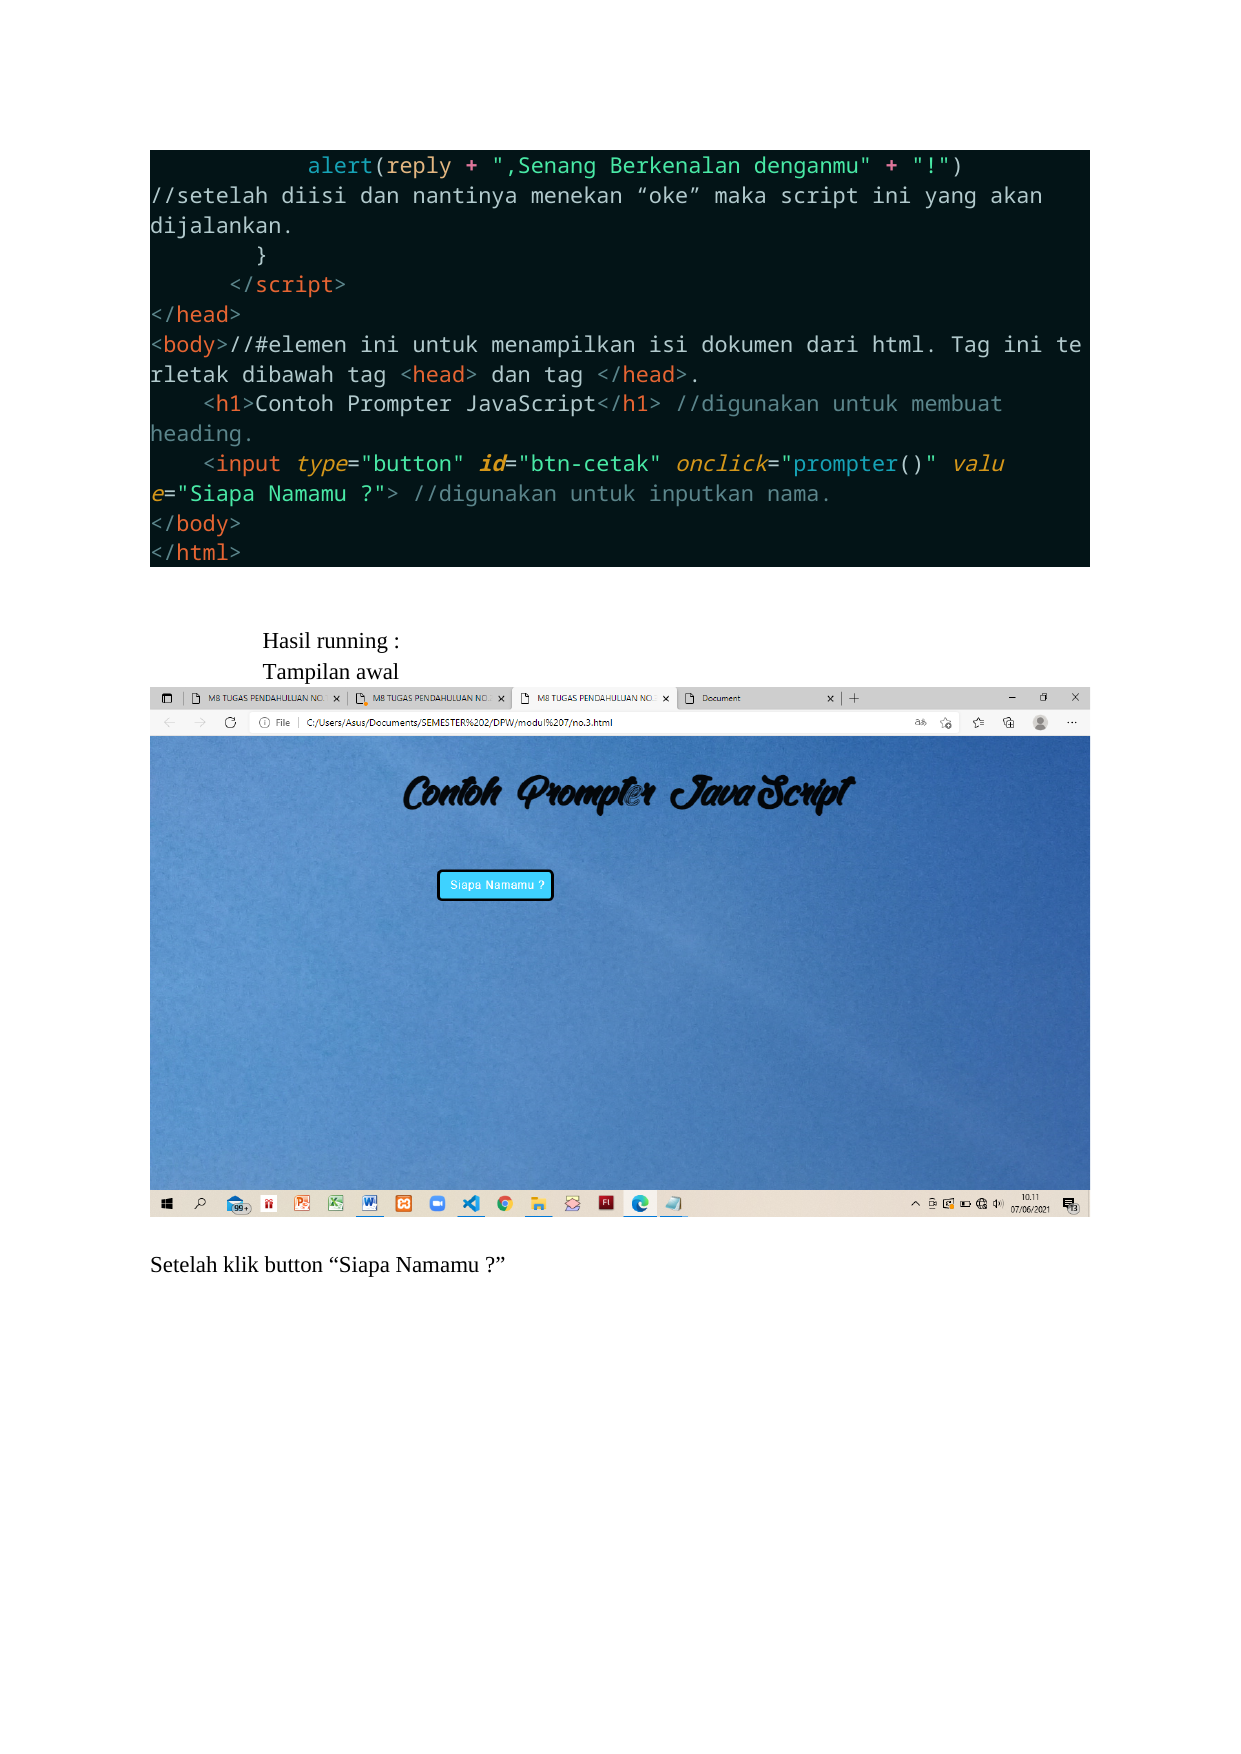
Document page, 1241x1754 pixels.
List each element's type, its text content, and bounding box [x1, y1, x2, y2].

text alert(reply + ",Senang Berkenalan denganmu" + "!") //setelah diisi dan nantinya menekan “oke” maka script ini yang akan dijalankan. [150, 150, 1090, 239]
text </head> [150, 299, 1090, 329]
text <input type="button" id="btn-cetak" onclick="prompter()" value="Siapa Namamu ?"> //digunakan untuk inputkan nama. [150, 448, 1090, 507]
text <body>//#elemen ini untuk menampilkan isi dokumen dari html. Tag ini terletak dibawah tag <head> dan tag </head>. [150, 329, 1090, 388]
text </html> [150, 537, 1090, 567]
text </script> [150, 269, 1090, 299]
list Hasil running : [262, 627, 1090, 654]
text } [150, 239, 1090, 269]
text </body> [150, 507, 1090, 537]
list Setelah klik button “Siapa Namamu ?” [150, 1251, 1090, 1277]
text <h1>Contoh Prompter JavaScript</h1> //digunakan untuk membuat heading. [150, 388, 1090, 448]
picture [150, 687, 1091, 1217]
list Tampilan awal [262, 658, 1090, 684]
